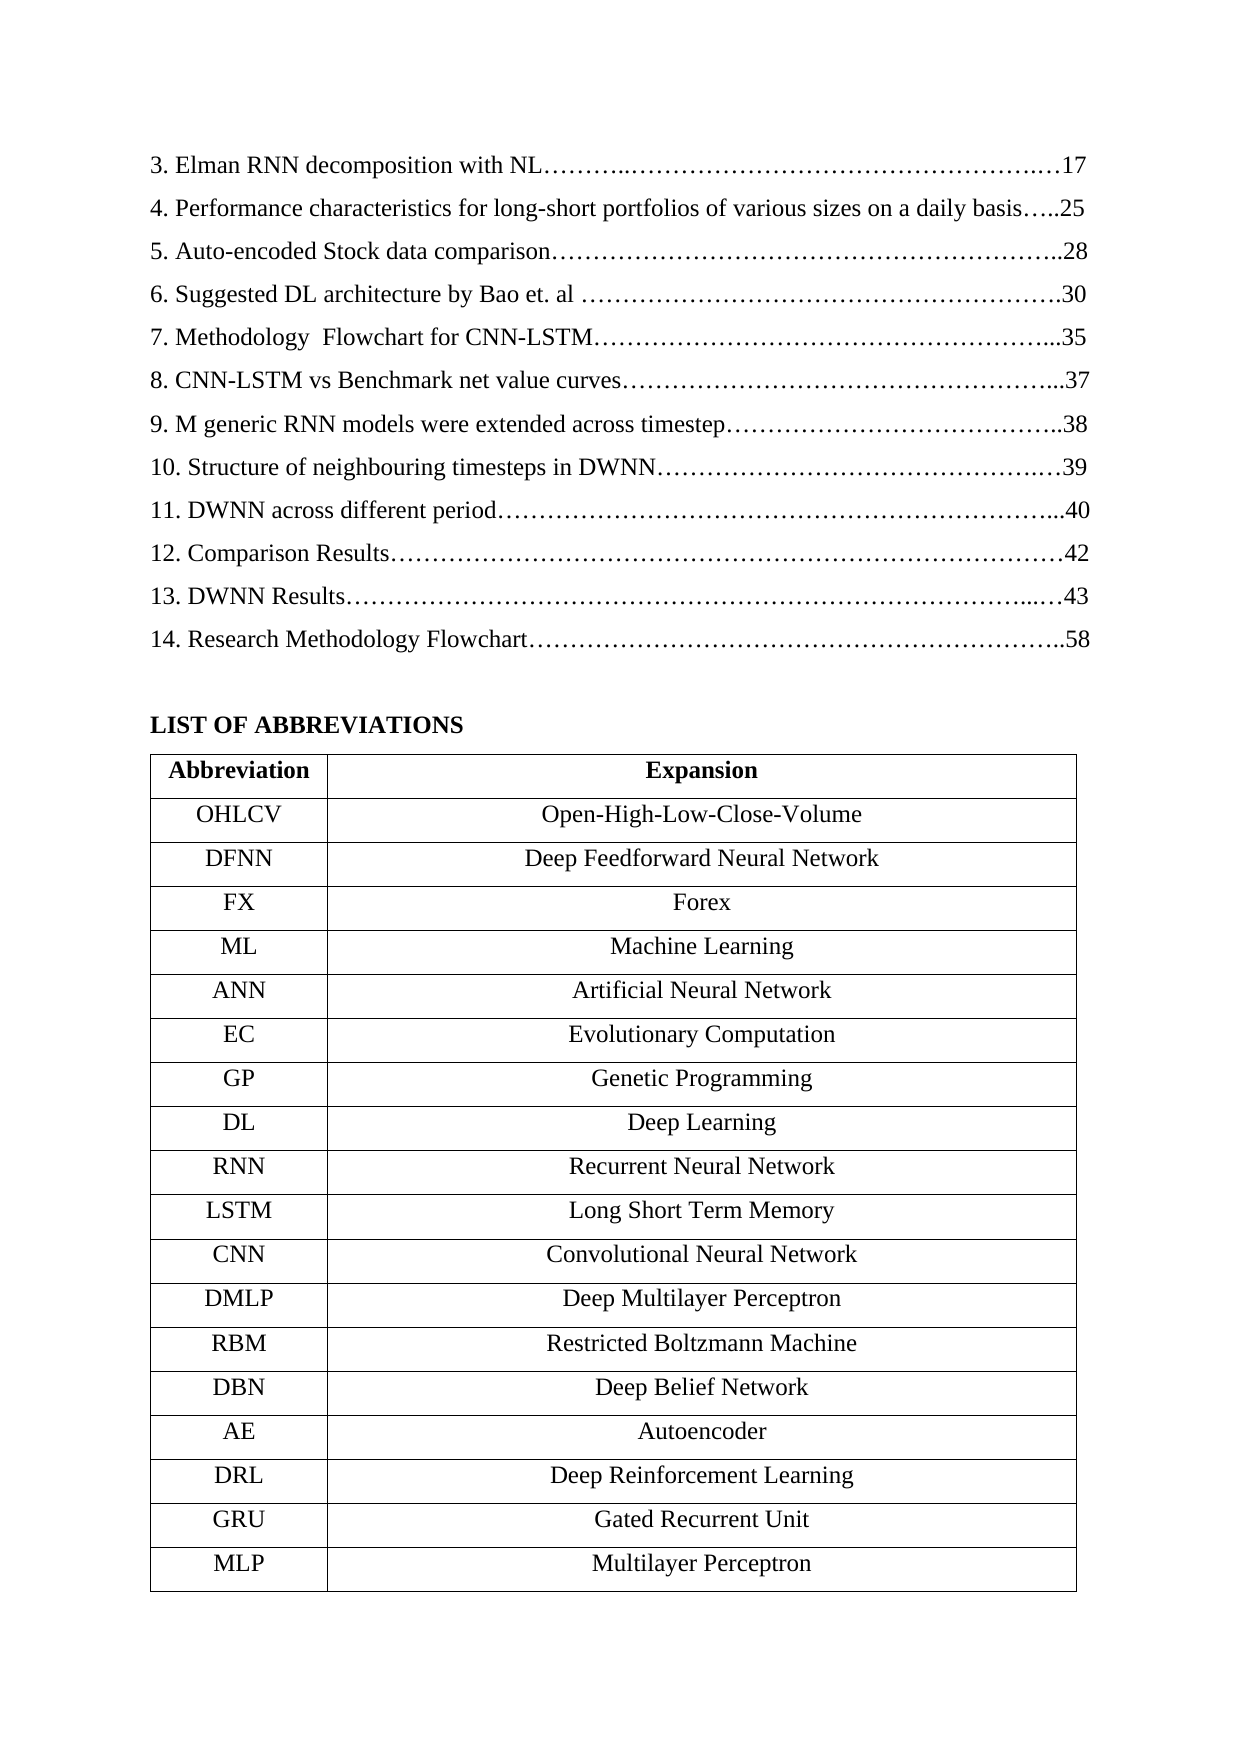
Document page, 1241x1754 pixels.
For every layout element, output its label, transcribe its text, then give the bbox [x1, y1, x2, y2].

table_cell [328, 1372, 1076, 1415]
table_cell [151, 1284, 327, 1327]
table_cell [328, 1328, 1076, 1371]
text 11. DWNN across different period…………………………………………………………...40 [150, 495, 1090, 524]
table_header Abbreviation [151, 755, 327, 798]
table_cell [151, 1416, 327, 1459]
table_cell Deep Feedforward Neural Network [328, 843, 1076, 886]
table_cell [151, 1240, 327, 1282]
text LIST OF ABBREVIATIONS [150, 711, 1090, 739]
table_cell EC [151, 1019, 327, 1062]
text 14. Research Methodology Flowchart………………………………………………………..58 [150, 624, 1090, 653]
table_cell Open-High-Low-Close-Volume [328, 799, 1076, 842]
table_cell ANN [151, 975, 327, 1018]
text 5. Auto-encoded Stock data comparison……………………………………………………..28 [150, 236, 1090, 265]
table_cell Artificial Neural Network [328, 975, 1076, 1018]
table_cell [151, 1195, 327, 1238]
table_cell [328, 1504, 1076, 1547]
table_header Expansion [328, 755, 1076, 798]
text 4. Performance characteristics for long-short portfolios of various sizes on a daily basis…..25 [150, 193, 1090, 222]
table_cell FX [151, 887, 327, 930]
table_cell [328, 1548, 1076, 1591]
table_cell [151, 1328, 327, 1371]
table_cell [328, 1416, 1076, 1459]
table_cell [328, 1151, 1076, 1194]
table_cell Forex [328, 887, 1076, 930]
table_cell Machine Learning [328, 931, 1076, 974]
text 10. Structure of neighbouring timesteps in DWNN……………………………………….…39 [150, 452, 1090, 481]
table_cell Deep Learning [328, 1107, 1076, 1150]
table_cell OHLCV [151, 799, 327, 842]
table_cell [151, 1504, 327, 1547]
table_cell Genetic Programming [328, 1063, 1076, 1106]
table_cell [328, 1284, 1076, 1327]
text 8. CNN-LSTM vs Benchmark net value curves……………………………………………...37 [150, 366, 1090, 394]
table_cell DFNN [151, 843, 327, 886]
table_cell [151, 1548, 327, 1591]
text 12. Comparison Results………………………………………………………………………42 [150, 538, 1090, 567]
text 7. Methodology Flowchart for CNN-LSTM………………………………………………...35 [150, 322, 1090, 351]
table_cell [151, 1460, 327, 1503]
text 6. Suggested DL architecture by Bao et. al ………………………………………………….30 [150, 279, 1090, 308]
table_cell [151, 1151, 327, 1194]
table_cell ML [151, 931, 327, 974]
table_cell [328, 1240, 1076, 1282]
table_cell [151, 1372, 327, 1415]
text 3. Elman RNN decomposition with NL………..………………………………………….…17 [150, 150, 1090, 179]
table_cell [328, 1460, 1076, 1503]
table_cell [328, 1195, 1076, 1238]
table_cell GP [151, 1063, 327, 1106]
table_cell DL [151, 1107, 327, 1150]
text 9. M generic RNN models were extended across timestep…………………………………..38 [150, 409, 1090, 437]
table_cell Evolutionary Computation [328, 1019, 1076, 1062]
text 13. DWNN Results………………………………………………………………………...…43 [150, 581, 1090, 610]
